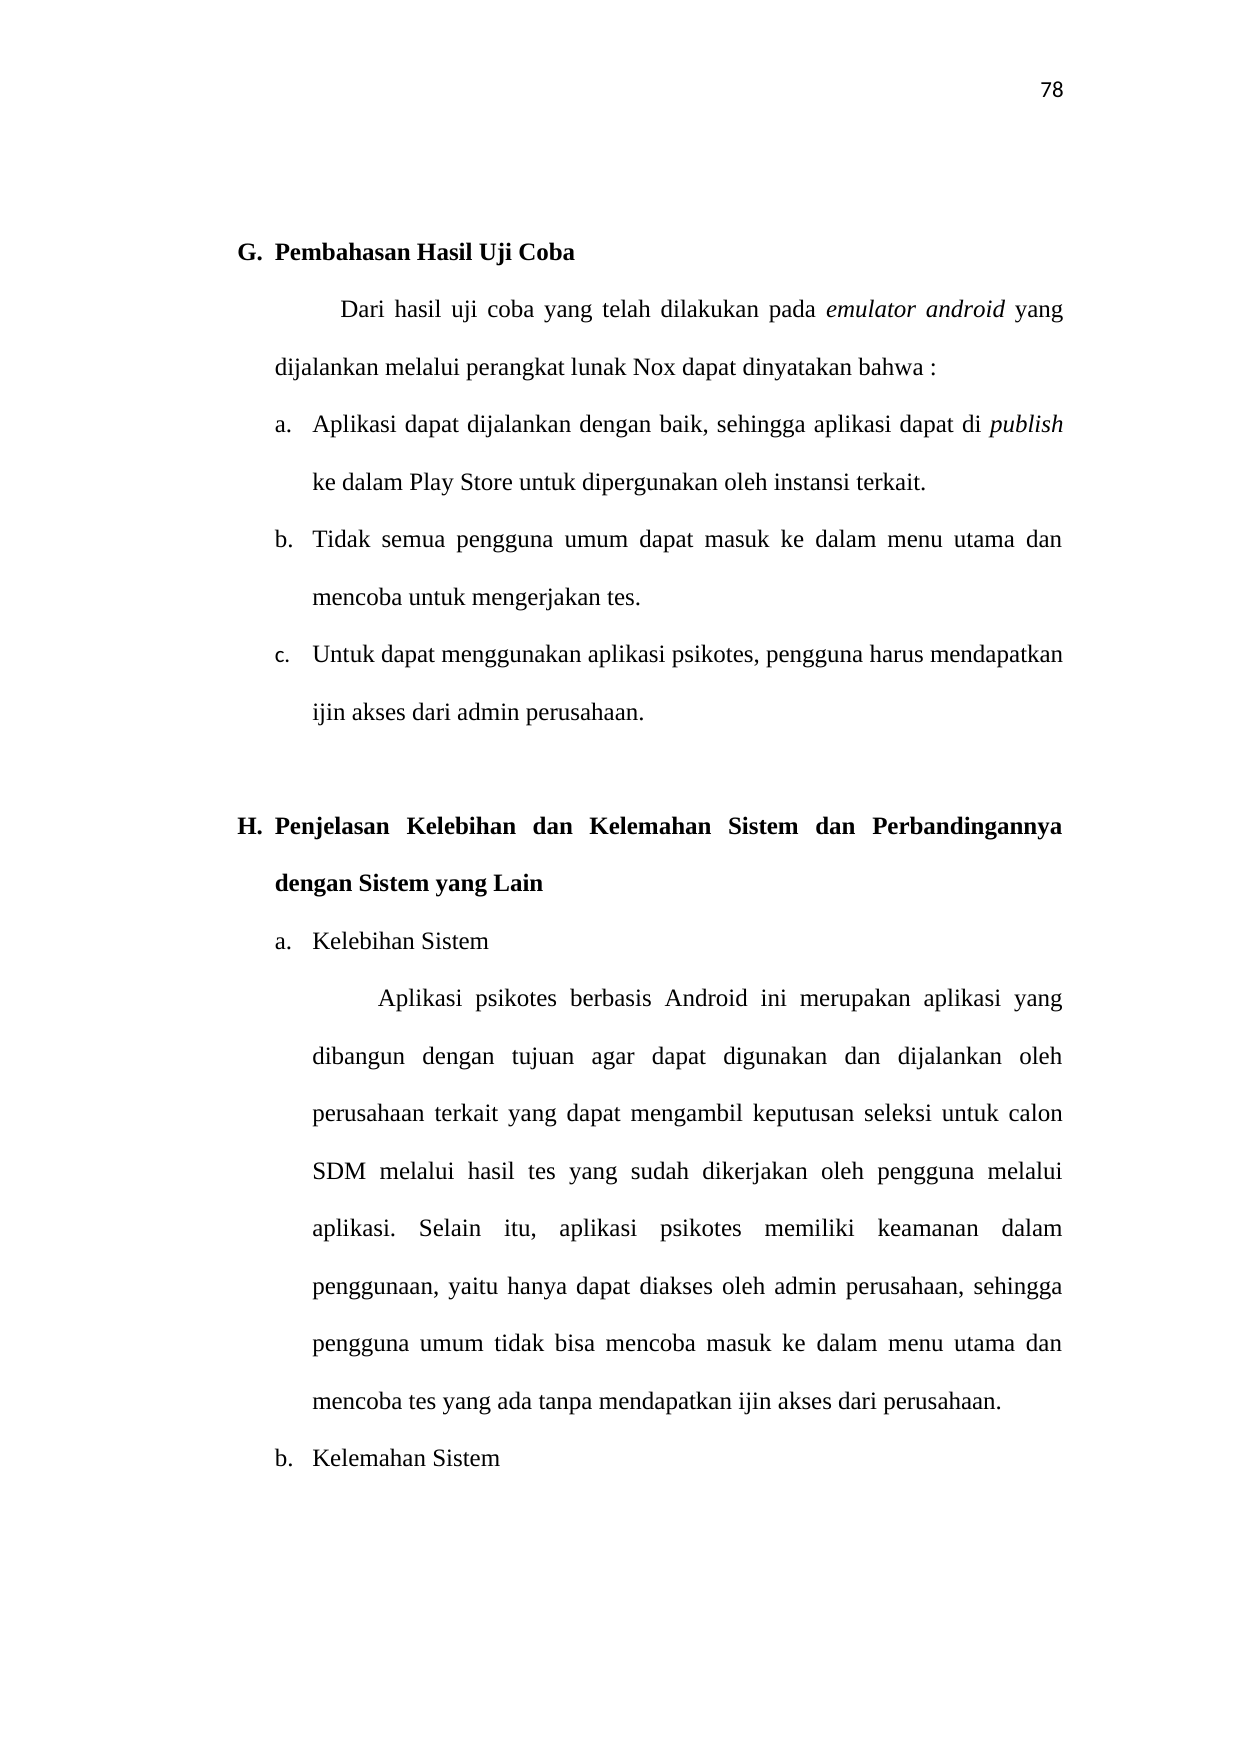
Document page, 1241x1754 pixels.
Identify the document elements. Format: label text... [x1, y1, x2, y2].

list Tidak semua pengguna umum dapat masuk ke dalam menu utama dan mencoba untuk mengerjakan tes. [274, 524, 1063, 611]
list Aplikasi dapat dijalankan dengan baik, sehingga aplikasi dapat di publish ke dalam Play Store untuk dipergunakan oleh instansi terkait. [274, 409, 1063, 496]
list Penjelasan Kelebihan dan Kelemahan Sistem dan Perbandingannya dengan Sistem yang Lain [237, 811, 1063, 897]
list Untuk dapat menggunakan aplikasi psikotes, pengguna harus mendapatkan ijin akses dari admin perusahaan. [274, 639, 1063, 726]
list Kelemahan Sistem [274, 1443, 1063, 1472]
list Dari hasil uji coba yang telah dilakukan pada emulator android yang dijalankan melalui perangkat lunak Nox dapat dinyatakan bahwa : [274, 294, 1063, 381]
list Aplikasi psikotes berbasis Android ini merupakan aplikasi yang dibangun dengan tujuan agar dapat digunakan dan dijalankan oleh perusahaan terkait yang dapat mengambil keputusan seleksi untuk calon SDM melalui hasil tes yang sudah dikerjakan oleh pengguna melalui aplikasi. Selain itu, aplikasi psikotes memiliki keamanan dalam penggunaan, yaitu hanya dapat diakses oleh admin perusahaan, sehingga pengguna umum tidak bisa mencoba masuk ke dalam menu utama dan mencoba tes yang ada tanpa mendapatkan ijin akses dari perusahaan. [312, 983, 1063, 1414]
list Kelebihan Sistem [274, 926, 1063, 954]
list Pembahasan Hasil Uji Coba [237, 237, 1063, 266]
